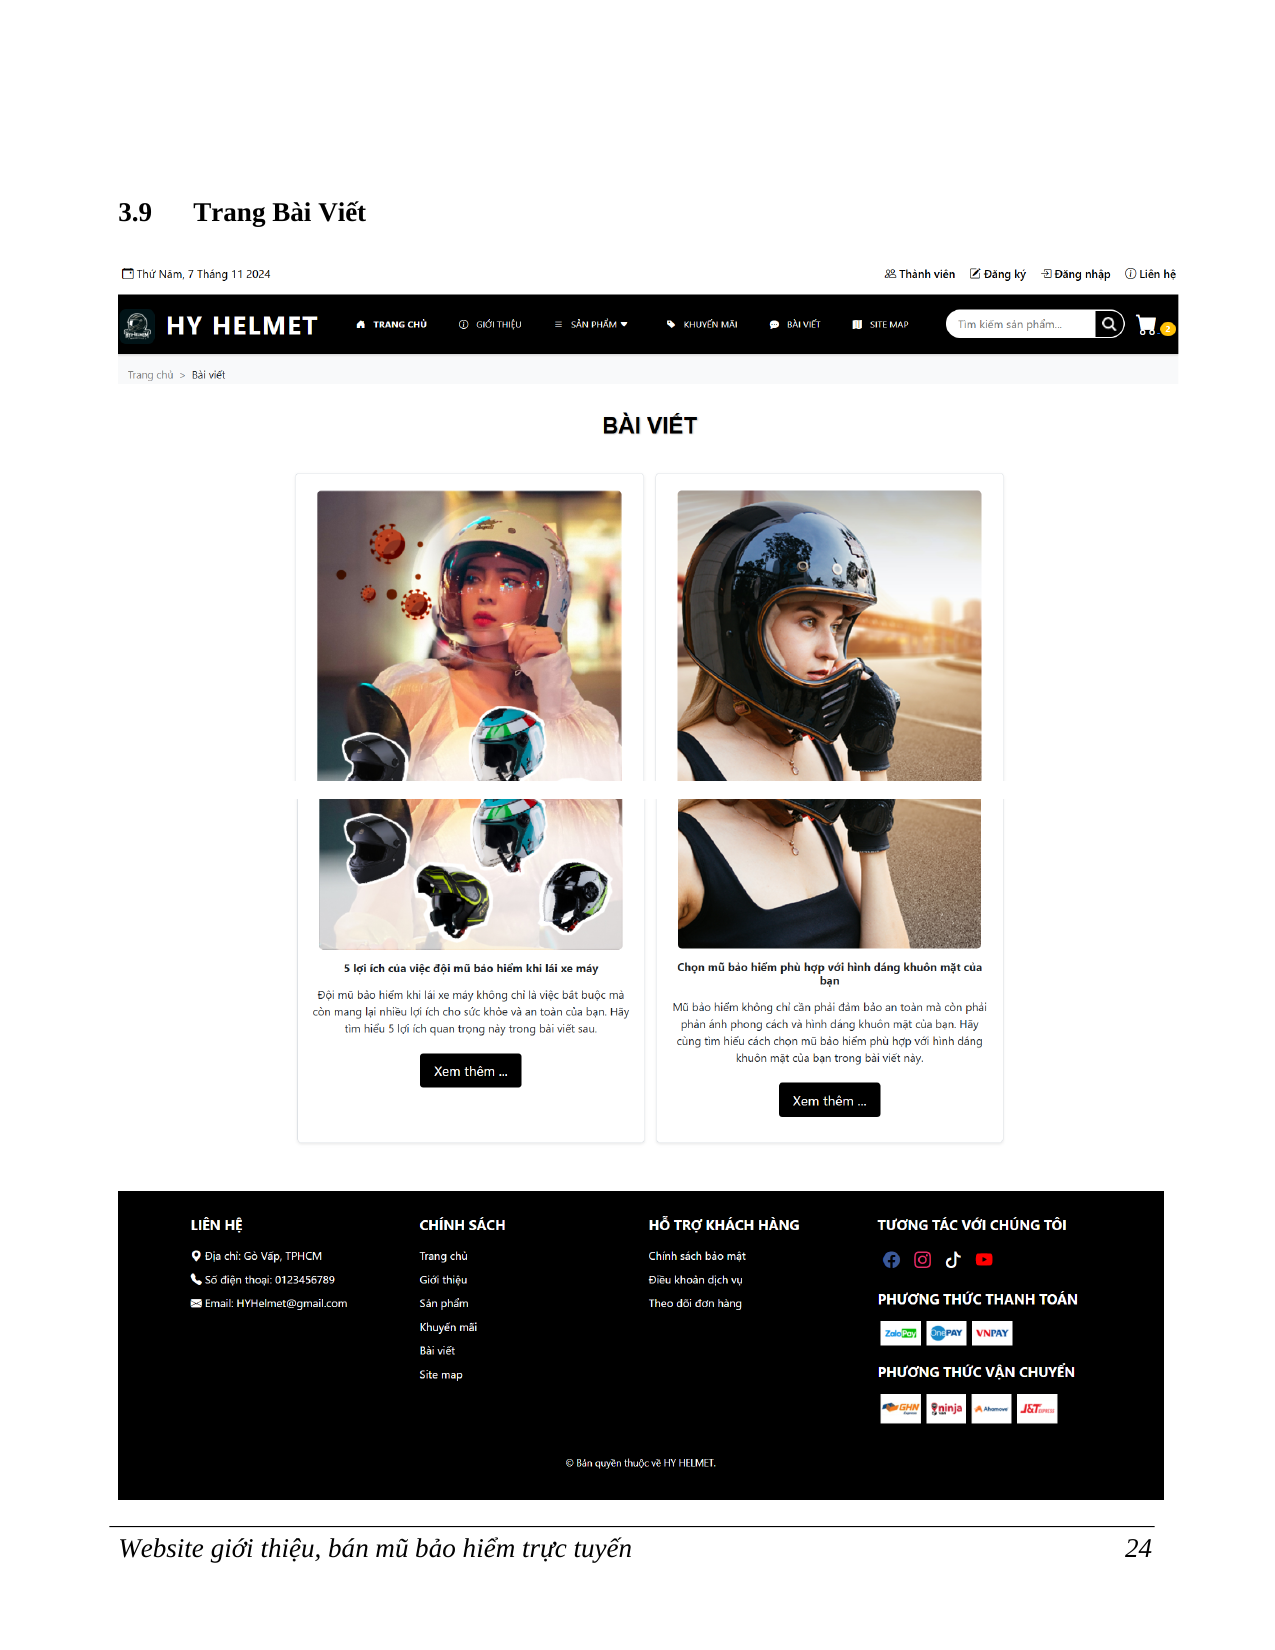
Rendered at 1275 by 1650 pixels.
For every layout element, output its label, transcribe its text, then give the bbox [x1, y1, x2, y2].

picture [118, 402, 1179, 781]
subtitle Trang Bài Viết [118, 196, 1186, 227]
picture [118, 799, 1178, 1173]
picture [118, 1191, 1164, 1500]
picture [118, 255, 1179, 384]
